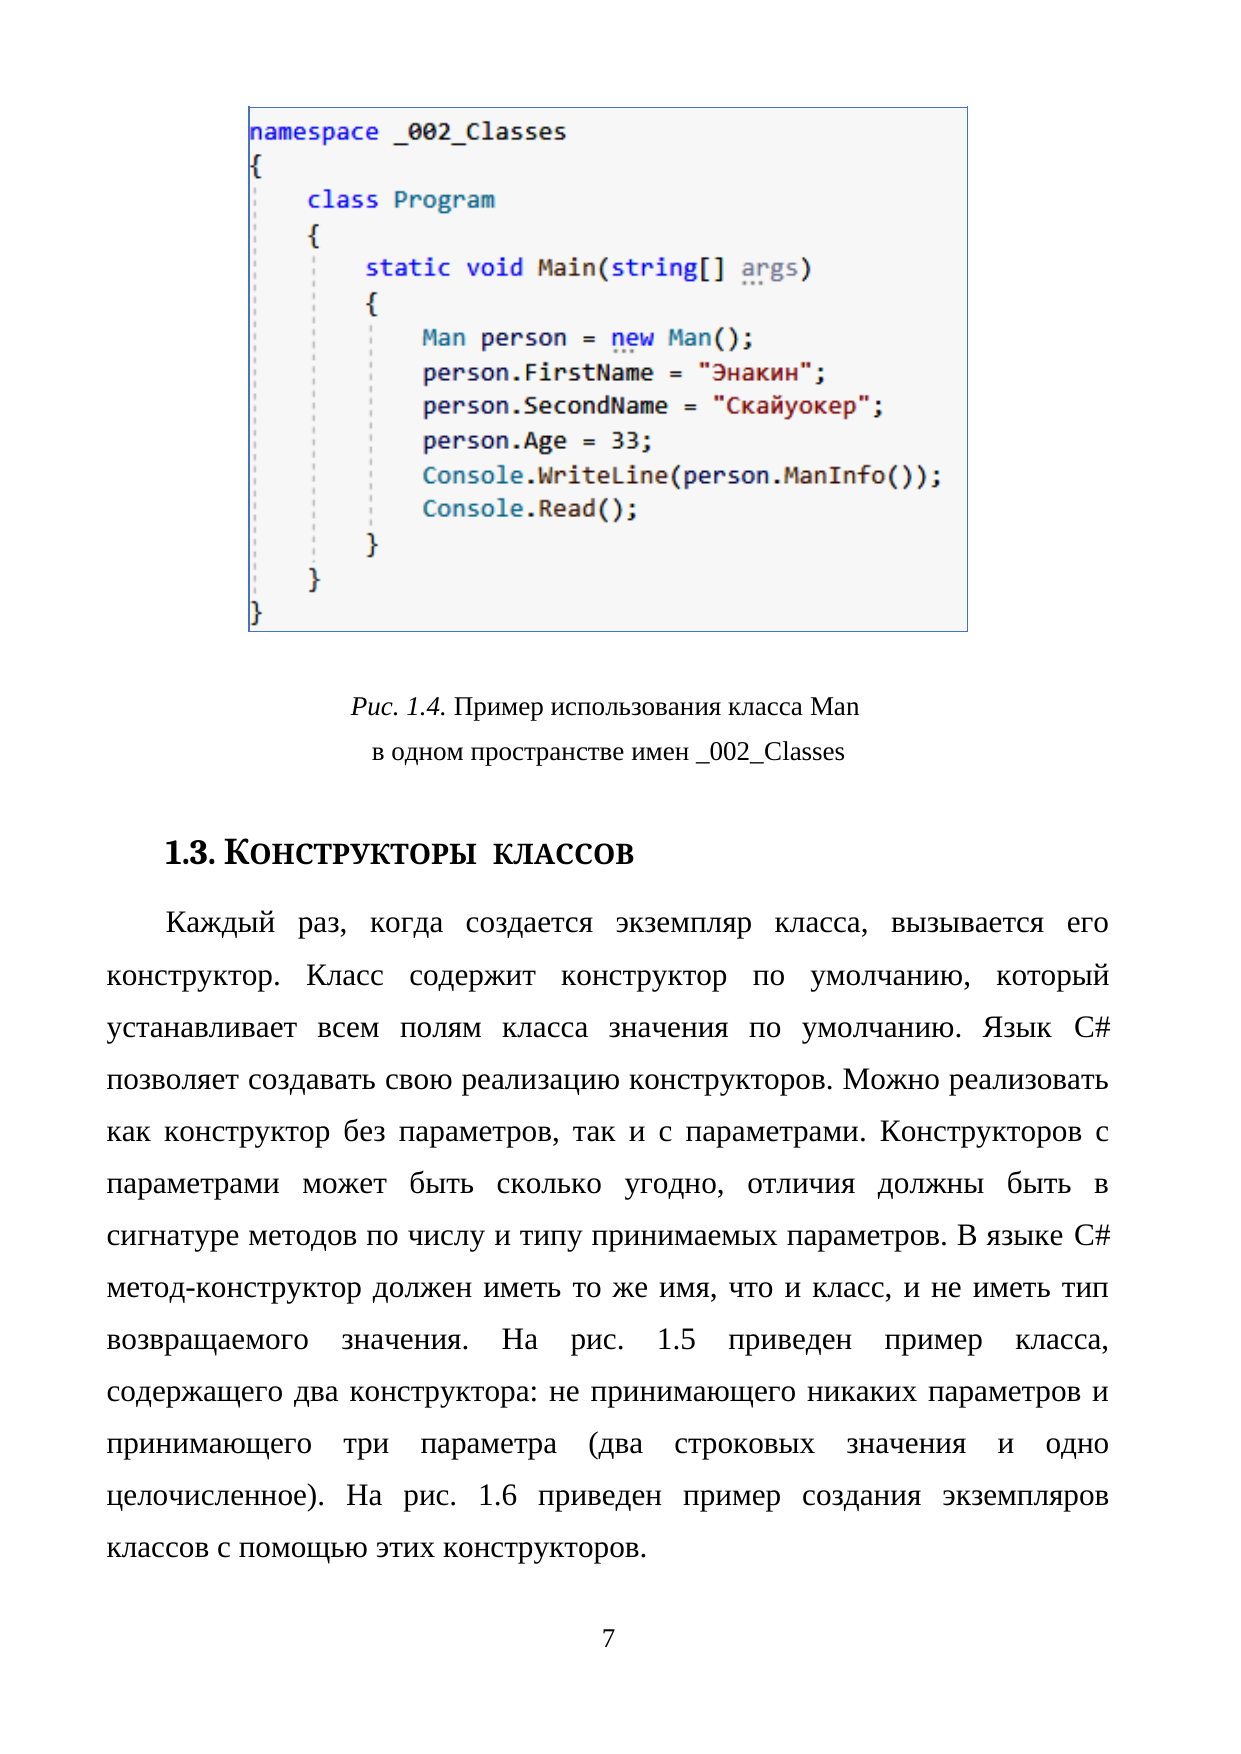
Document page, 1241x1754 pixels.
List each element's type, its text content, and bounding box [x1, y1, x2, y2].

text Рис. 1.4. Пример использования класса Man в одном пространстве имен _002_Classes [106, 690, 1110, 766]
text 1.3. Конструкторы классов [165, 832, 1110, 873]
text Каждый раз, когда создается экземпляр класса, вызывается его конструктор. Класс содержит конструктор по умолчанию, который устанавливает всем полям класса значения по умолчанию. Язык C# позволяет создавать свою реализацию конструкторов. Можно реализовать как конструктор без параметров, так и с параметрами. Конструкторов с параметрами может быть сколько угодно, отличия должны быть в сигнатуре методов по числу и типу принимаемых параметров. В языке C# метод-конструктор должен иметь то же имя, что и класс, и не иметь тип возвращаемого значения. На рис. 1.5 приведен пример класса, содержащего два конструктора: не принимающего никаких параметров и принимающего три параметра (два строковых значения и одно целочисленное). На рис. 1.6 приведен пример создания экземпляров классов с помощью этих конструкторов. [106, 904, 1110, 1564]
